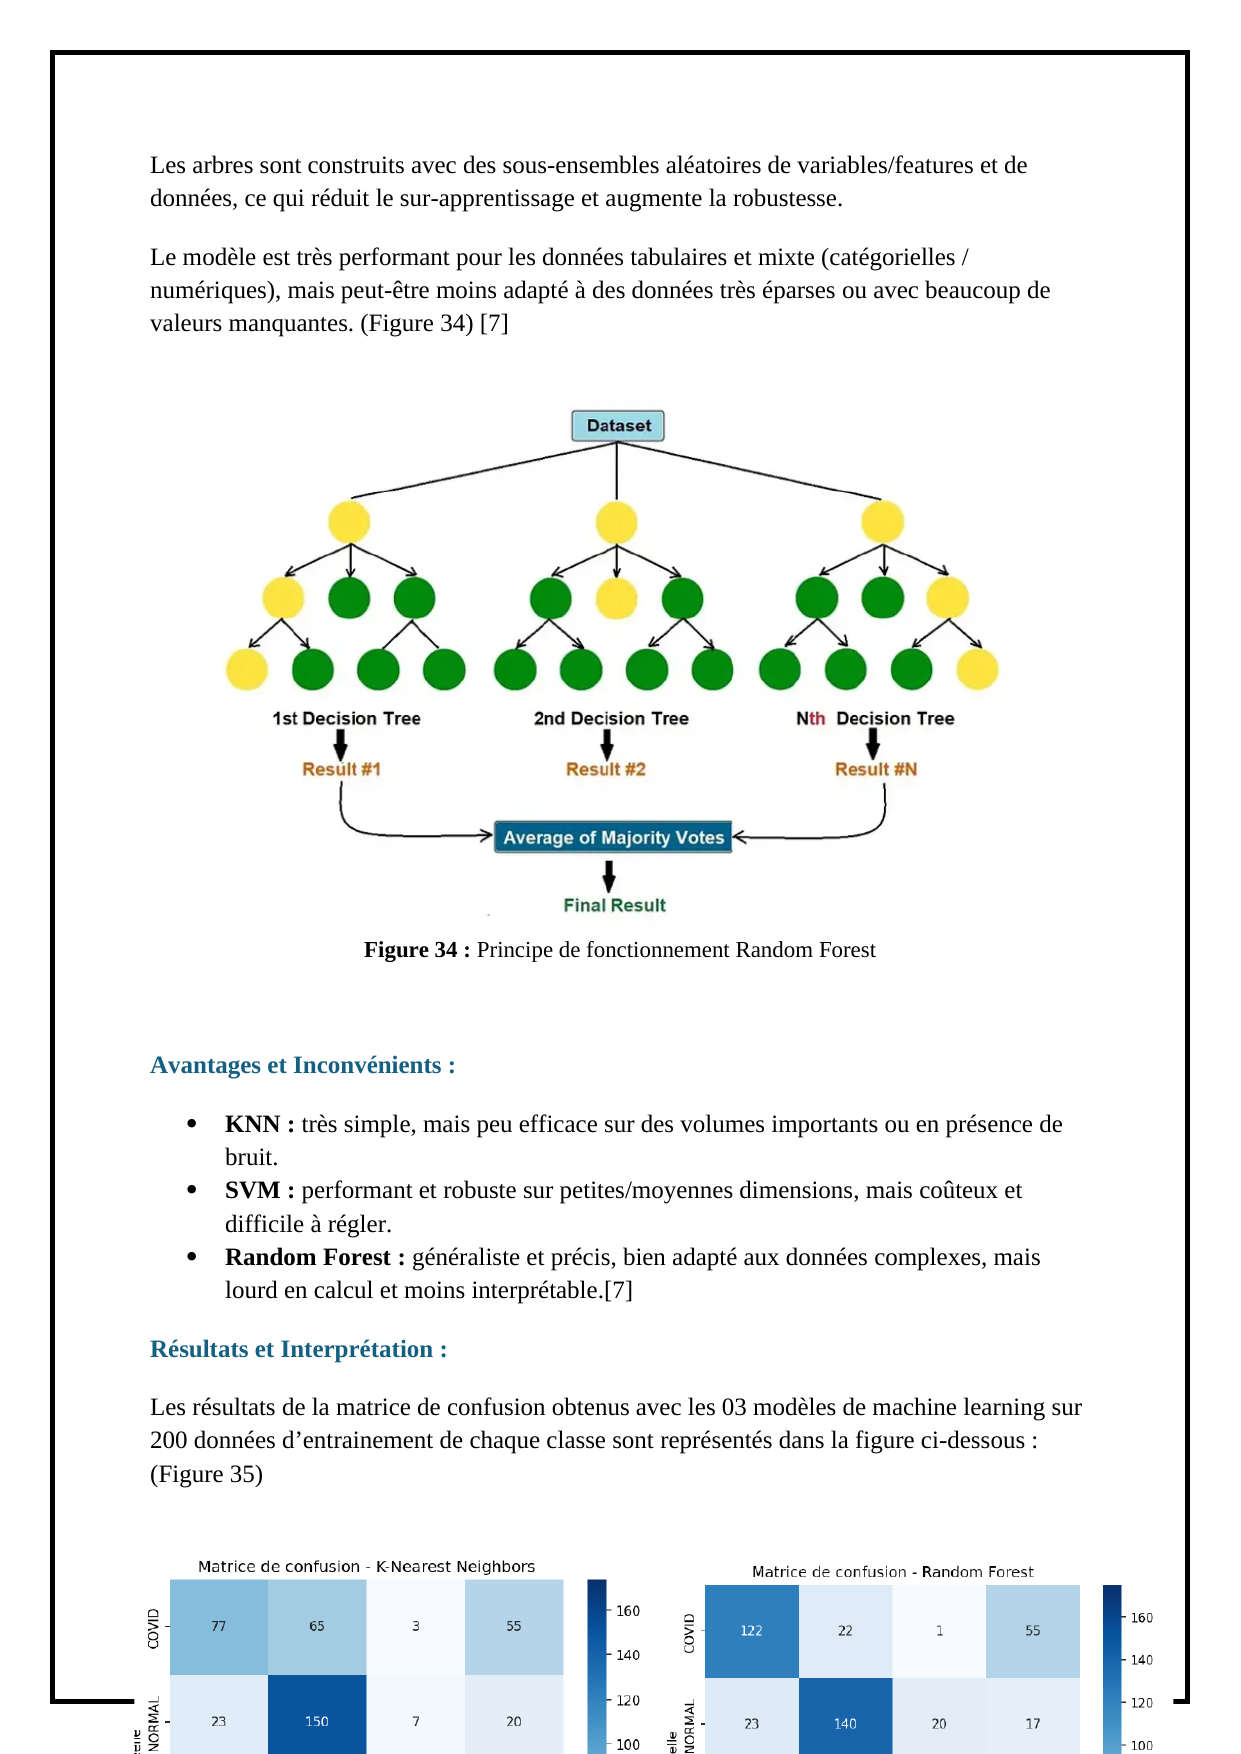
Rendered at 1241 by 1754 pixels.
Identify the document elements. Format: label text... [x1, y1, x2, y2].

text Le modèle est très performant pour les données tabulaires et mixte (catégorielles / numériques), mais peut-être moins adapté à des données très éparses ou avec beaucoup de valeurs manquantes. (Figure 34) [7] [150, 242, 1090, 337]
text Les résultats de la matrice de confusion obtenus avec les 03 modèles de machine learning sur 200 données d’entrainement de chaque classe sont représentés dans la figure ci-dessous : (Figure 35) [150, 1392, 1090, 1487]
list SVM : performant et robuste sur petites/moyennes dimensions, mais coûteux et difficile à régler. [187, 1175, 1090, 1237]
text Avantages et Inconvénients : [150, 1050, 1090, 1079]
text Résultats et Interprétation : [150, 1334, 1090, 1362]
list Random Forest : généraliste et précis, bien adapté aux données complexes, mais lourd en calcul et moins interprétable.[7] [187, 1242, 1090, 1304]
list KNN : très simple, mais peu efficace sur des volumes importants ou en présence de bruit. [187, 1109, 1090, 1171]
text Les arbres sont construits avec des sous-ensembles aléatoires de variables/features et de données, ce qui réduit le sur-apprentissage et augmente la robustesse. [150, 150, 1090, 212]
text Figure 34 : Principe de fonctionnement Random Forest [150, 367, 1090, 963]
